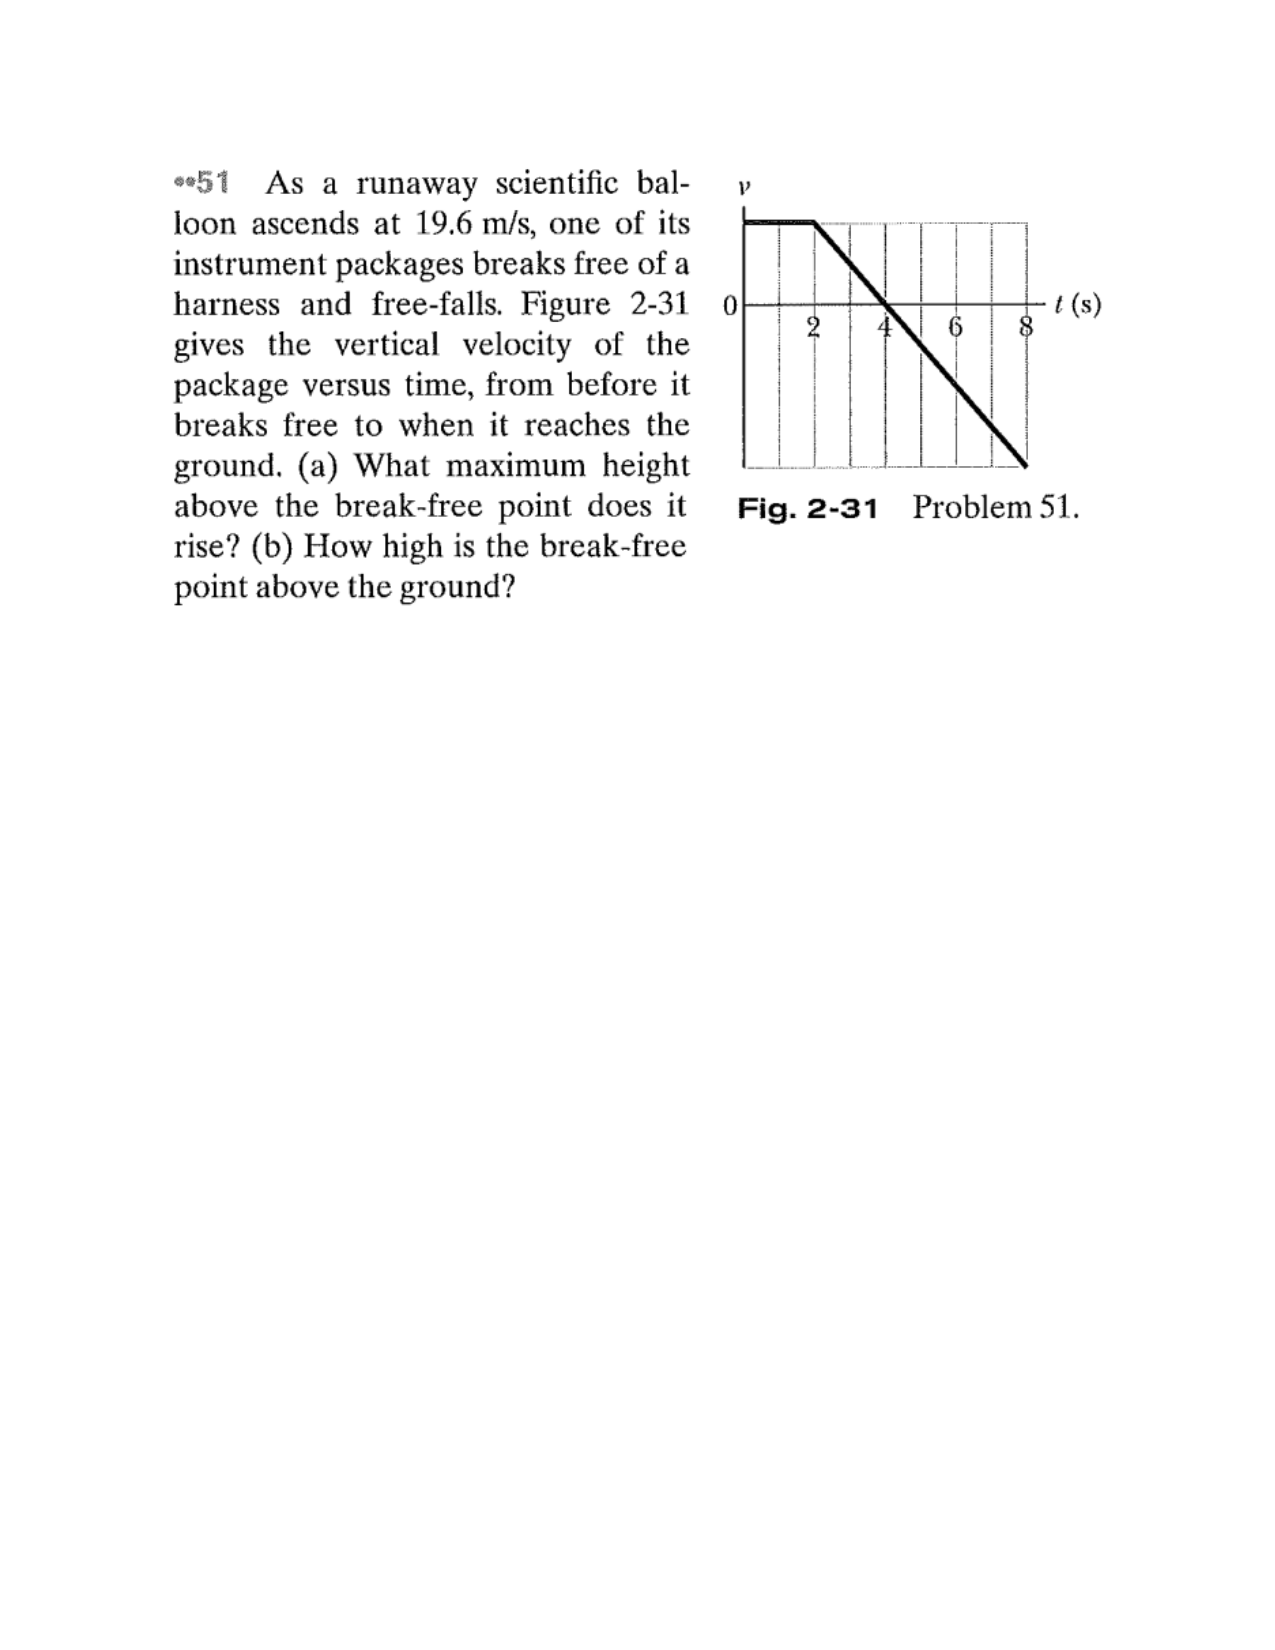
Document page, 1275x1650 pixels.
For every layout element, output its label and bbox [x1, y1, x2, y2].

picture [150, 150, 1125, 615]
